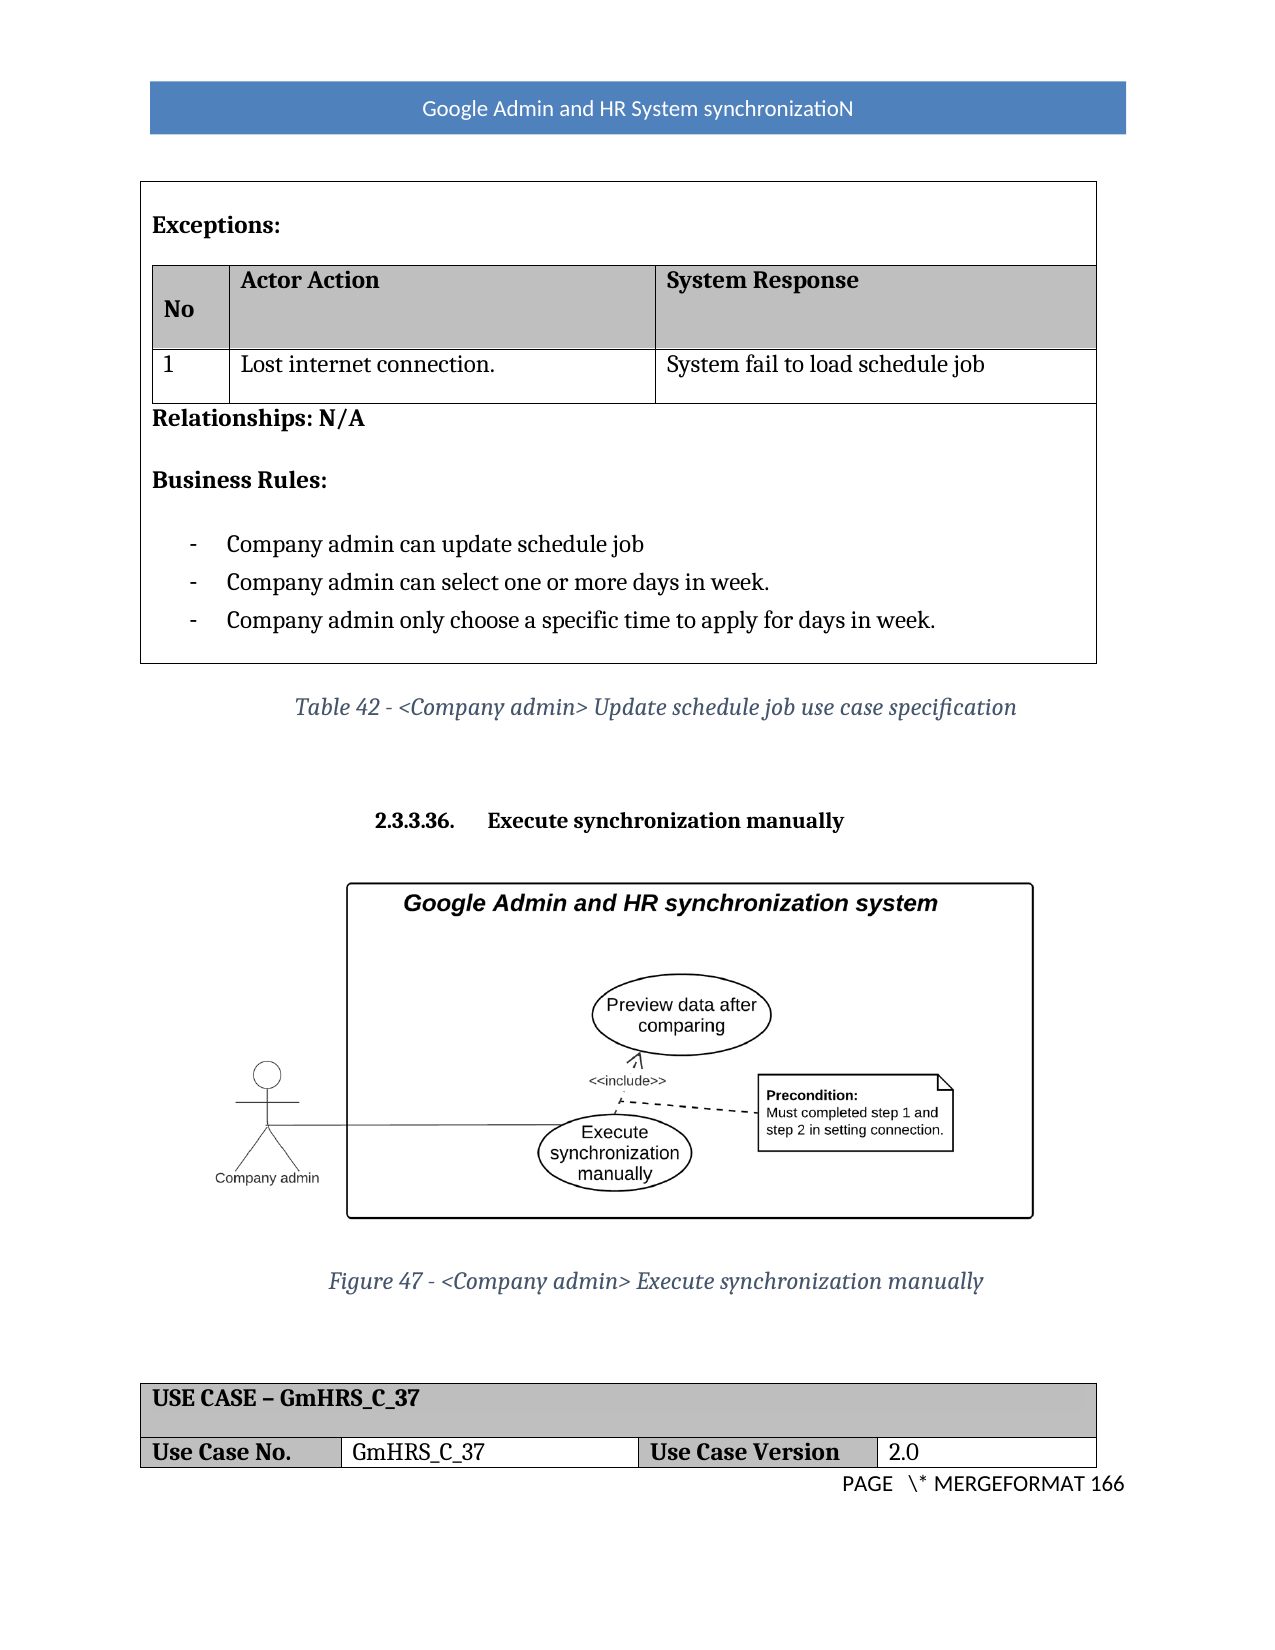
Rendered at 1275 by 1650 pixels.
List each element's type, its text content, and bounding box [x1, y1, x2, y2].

picture [187, 867, 1049, 1234]
text Figure 47 - <Company admin> Execute synchronization manually [187, 1267, 1125, 1296]
text Table 42 - <Company admin> Update schedule job use case specification [187, 693, 1125, 721]
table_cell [141, 182, 1096, 662]
table_cell Use Case No. [141, 1438, 341, 1467]
table_cell GmHRS_C_37 [342, 1438, 638, 1467]
table_cell 2.0 [878, 1438, 1096, 1467]
table_header USE CASE – GmHRS_C_37 [141, 1384, 1096, 1437]
subtitle Execute synchronization manually [375, 808, 1125, 834]
table_cell Use Case Version [639, 1438, 877, 1467]
